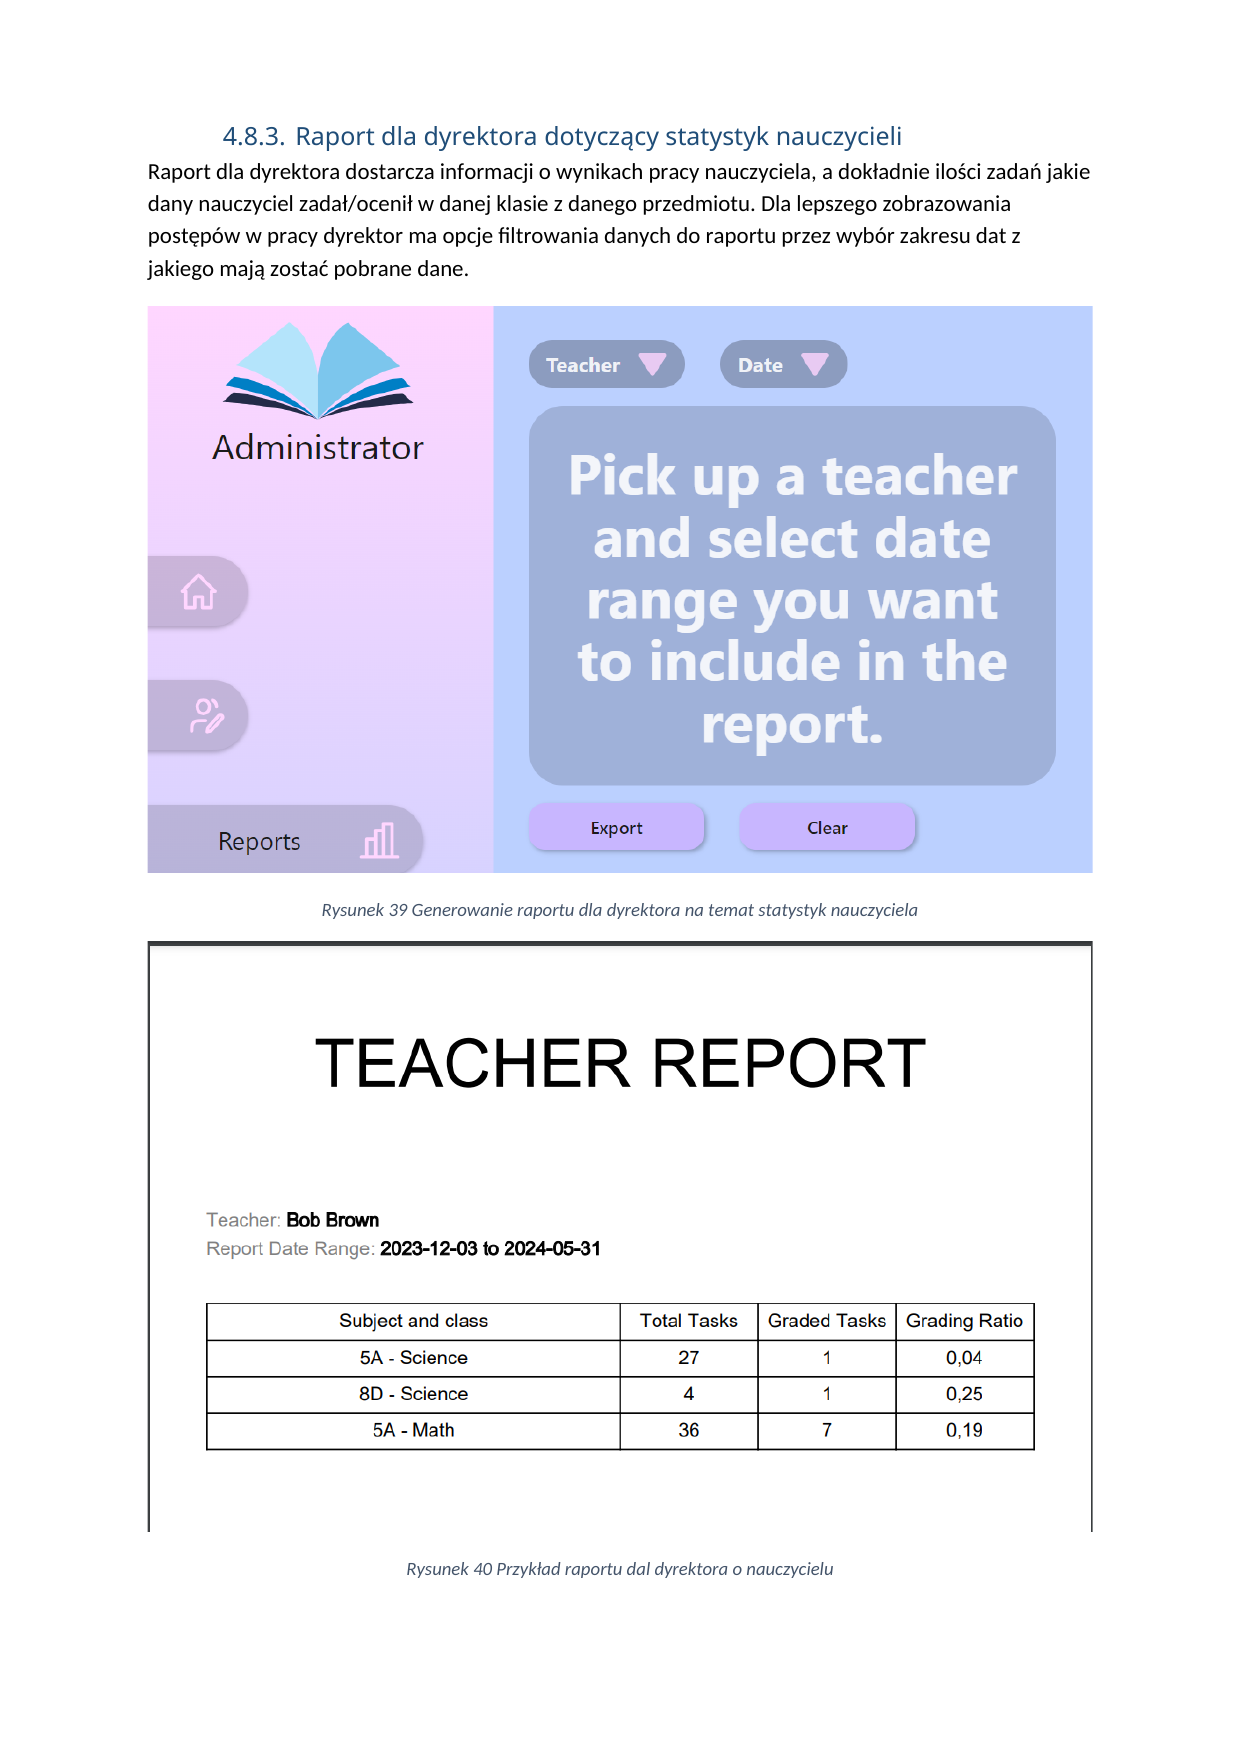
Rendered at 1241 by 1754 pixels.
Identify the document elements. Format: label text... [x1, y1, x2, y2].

text Raport dla dyrektora dostarcza informacji o wynikach pracy nauczyciela, a dokładnie ilości zadań jakie dany nauczyciel zadał/ocenił w danej klasie z danego przedmiotu. Dla lepszego zobrazowania postępów w pracy dyrektor ma opcje filtrowania danych do raportu przez wybór zakresu dat z jakiego mają zostać pobrane dane. [148, 157, 1093, 282]
text Rysunek 39 Generowanie raportu dla dyrektora na temat statystyk nauczyciela [148, 898, 1093, 921]
subtitle Raport dla dyrektora dotyczący statystyk nauczycieli [223, 118, 1093, 152]
text Rysunek 40 Przykład raportu dal dyrektora o nauczycielu [148, 1557, 1093, 1579]
picture [147, 941, 1093, 1532]
picture [147, 306, 1093, 873]
